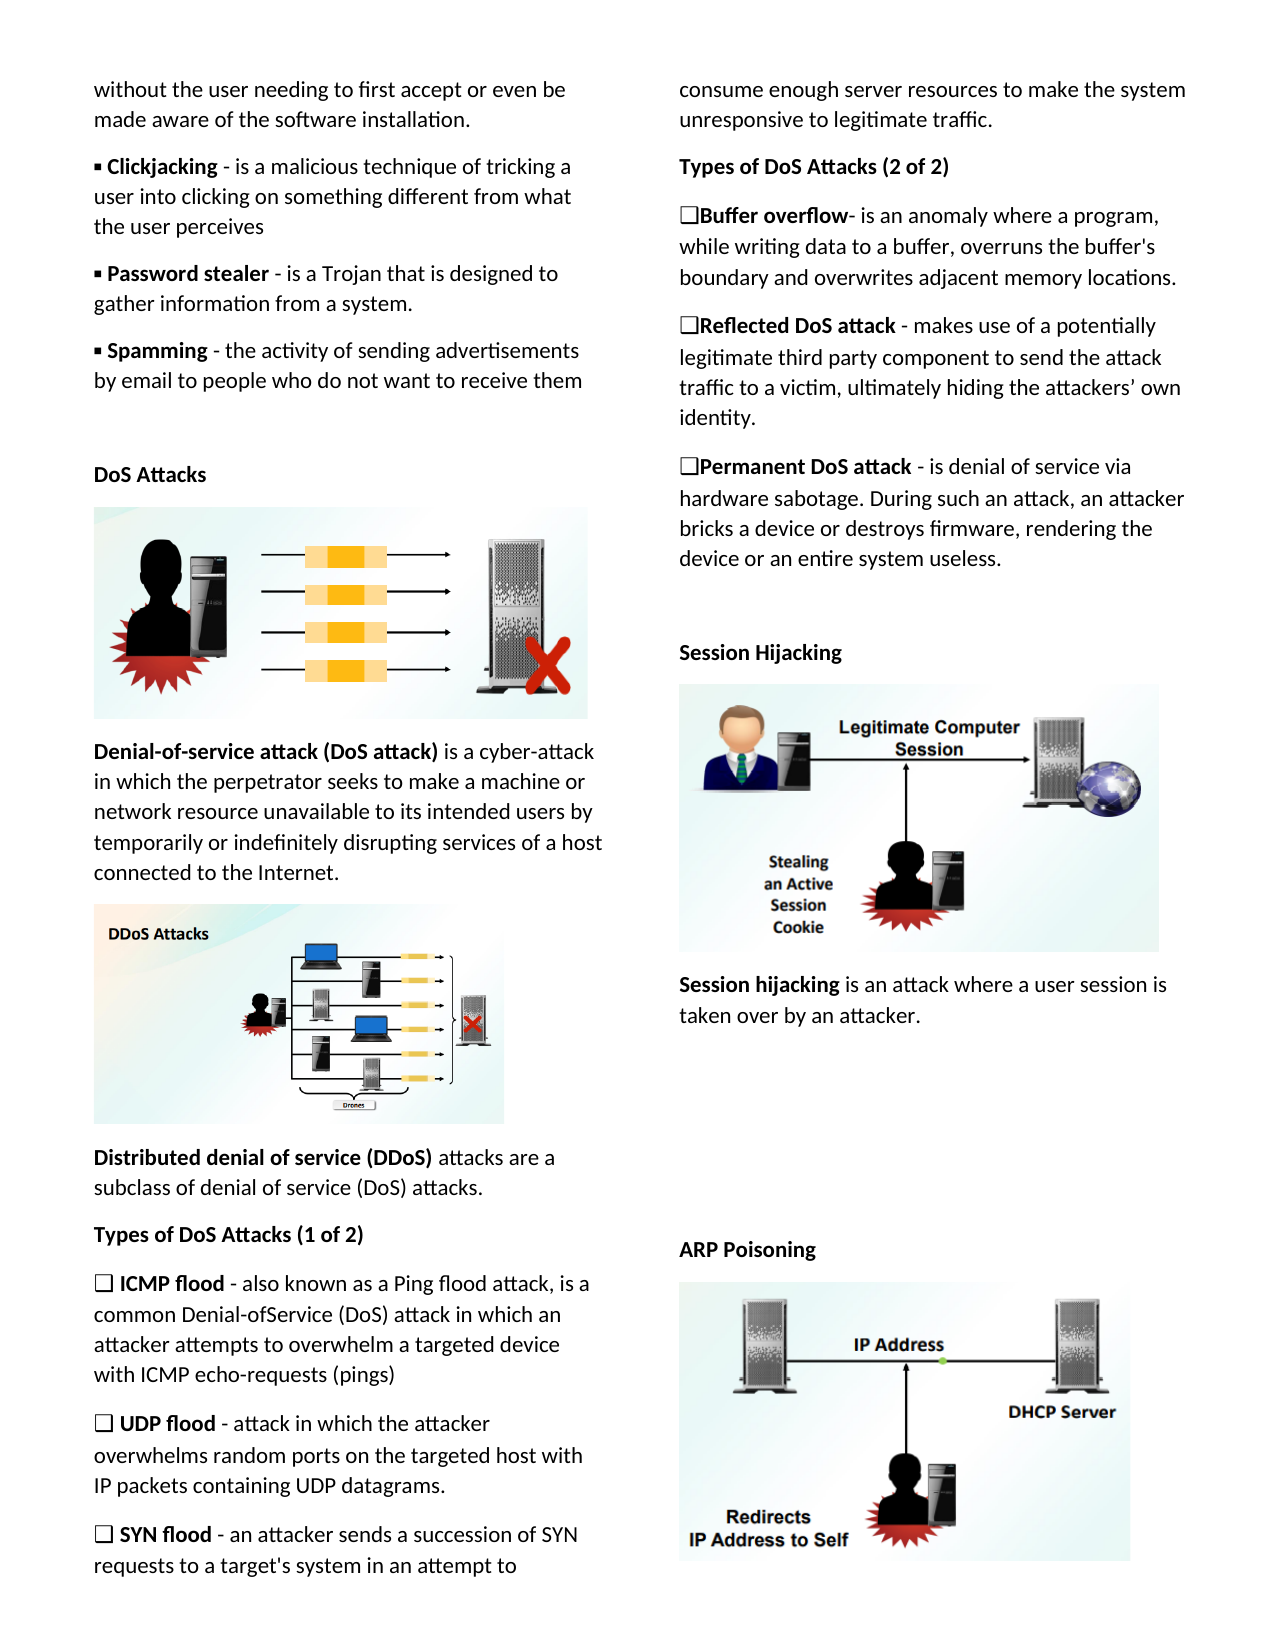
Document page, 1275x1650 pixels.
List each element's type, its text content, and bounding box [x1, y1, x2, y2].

text Types of DoS Attacks (2 of 2) [679, 152, 1191, 180]
picture [93, 904, 505, 1124]
text ❑ SYN flood - an attacker sends a succession of SYN requests to a target's system in an attempt to consume enough server resources to make the system unresponsive to legitimate traffic. [679, 75, 1191, 133]
text ❑Permanent DoS attack - is denial of service via hardware sabotage. During such an attack, an attacker bricks a device or destroys firmware, rendering the device or an entire system useless. [679, 450, 1191, 572]
text ❑Buffer overflow- is an anomaly where a program, while writing data to a buffer, overruns the buffer's boundary and overwrites adjacent memory locations. [679, 199, 1191, 291]
text ▪ Spamming - the activity of sending advertisements by email to people who do not want to receive them [94, 336, 605, 395]
picture [679, 684, 1159, 952]
text ❑ SYN flood - an attacker sends a succession of SYN requests to a target's system in an attempt to consume enough server resources to make the system unresponsive to legitimate traffic. [94, 1518, 605, 1579]
picture [93, 507, 588, 719]
text ARP Poisoning [679, 1235, 1191, 1263]
text ❑ ICMP flood - also known as a Ping flood attack, is a common Denial-ofService (DoS) attack in which an attacker attempts to overwhelm a targeted device with ICMP echo-requests (pings) [94, 1267, 605, 1388]
picture [679, 1282, 1131, 1561]
text ❑ UDP flood - attack in which the attacker overwhelms random ports on the targeted host with IP packets containing UDP datagrams. [94, 1407, 605, 1499]
text Distributed denial of service (DDoS) attacks are a subclass of denial of service (DoS) attacks. [94, 1143, 605, 1201]
text ▪ Clickjacking - is a malicious technique of tricking a user into clicking on something different from what the user perceives [94, 152, 605, 241]
text Denial-of-service attack (DoS attack) is a cyber-attack in which the perpetrator seeks to make a machine or network resource unavailable to its intended users by temporarily or indefinitely disrupting services of a host connected to the Internet. [94, 737, 605, 886]
text ❑Reflected DoS attack - makes use of a potentially legitimate third party component to send the attack traffic to a victim, ultimately hiding the attackers’ own identity. [679, 309, 1191, 431]
text DoS Attacks [94, 460, 605, 488]
text Session hijacking is an attack where a user session is taken over by an attacker. [679, 971, 1191, 1029]
text Types of DoS Attacks (1 of 2) [94, 1220, 605, 1248]
text Session Hijacking [679, 638, 1191, 666]
text ▪ Password stealer - is a Trojan that is designed to gather information from a system. [94, 259, 605, 318]
